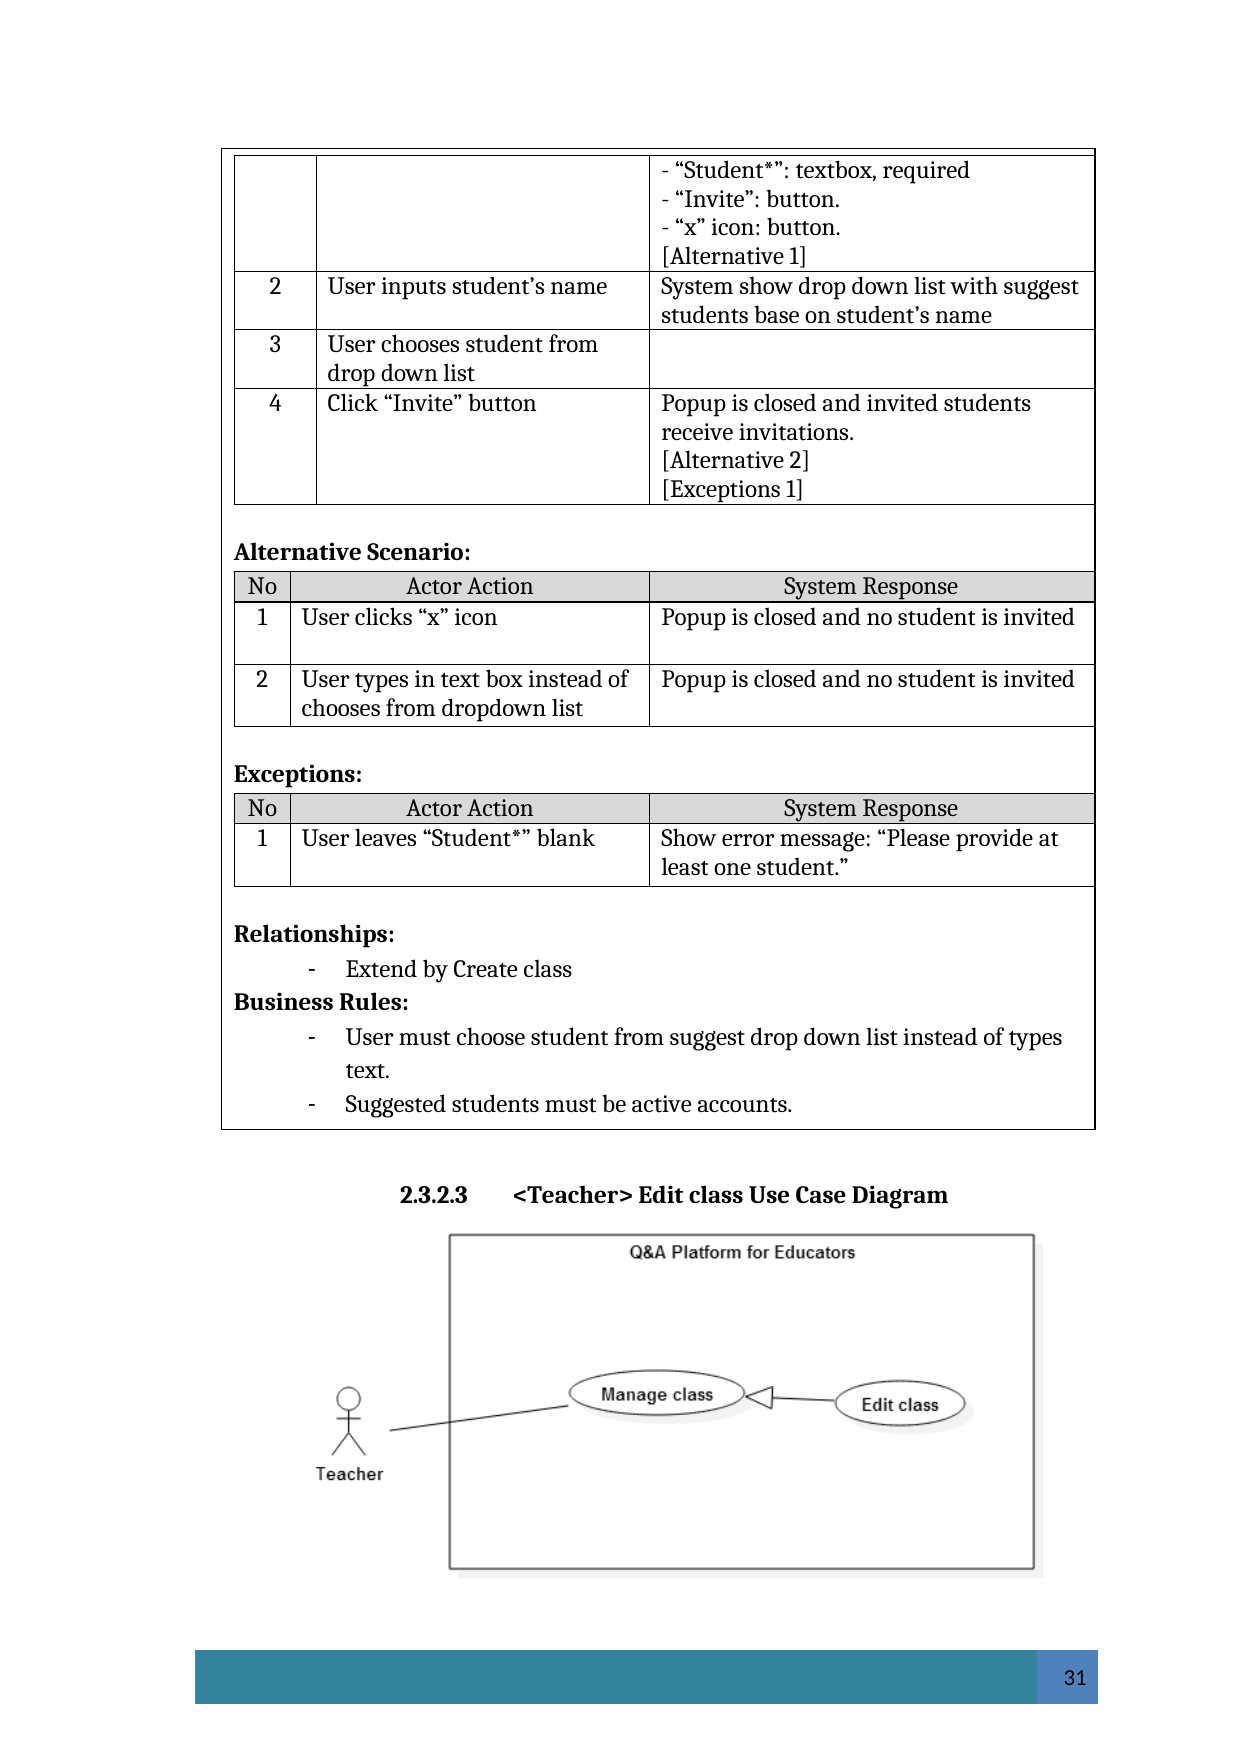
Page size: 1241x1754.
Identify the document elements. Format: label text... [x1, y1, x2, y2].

subtitle <Teacher> Edit class Use Case Diagram [400, 1181, 1122, 1210]
picture [296, 1222, 1047, 1582]
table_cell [222, 149, 1094, 1129]
